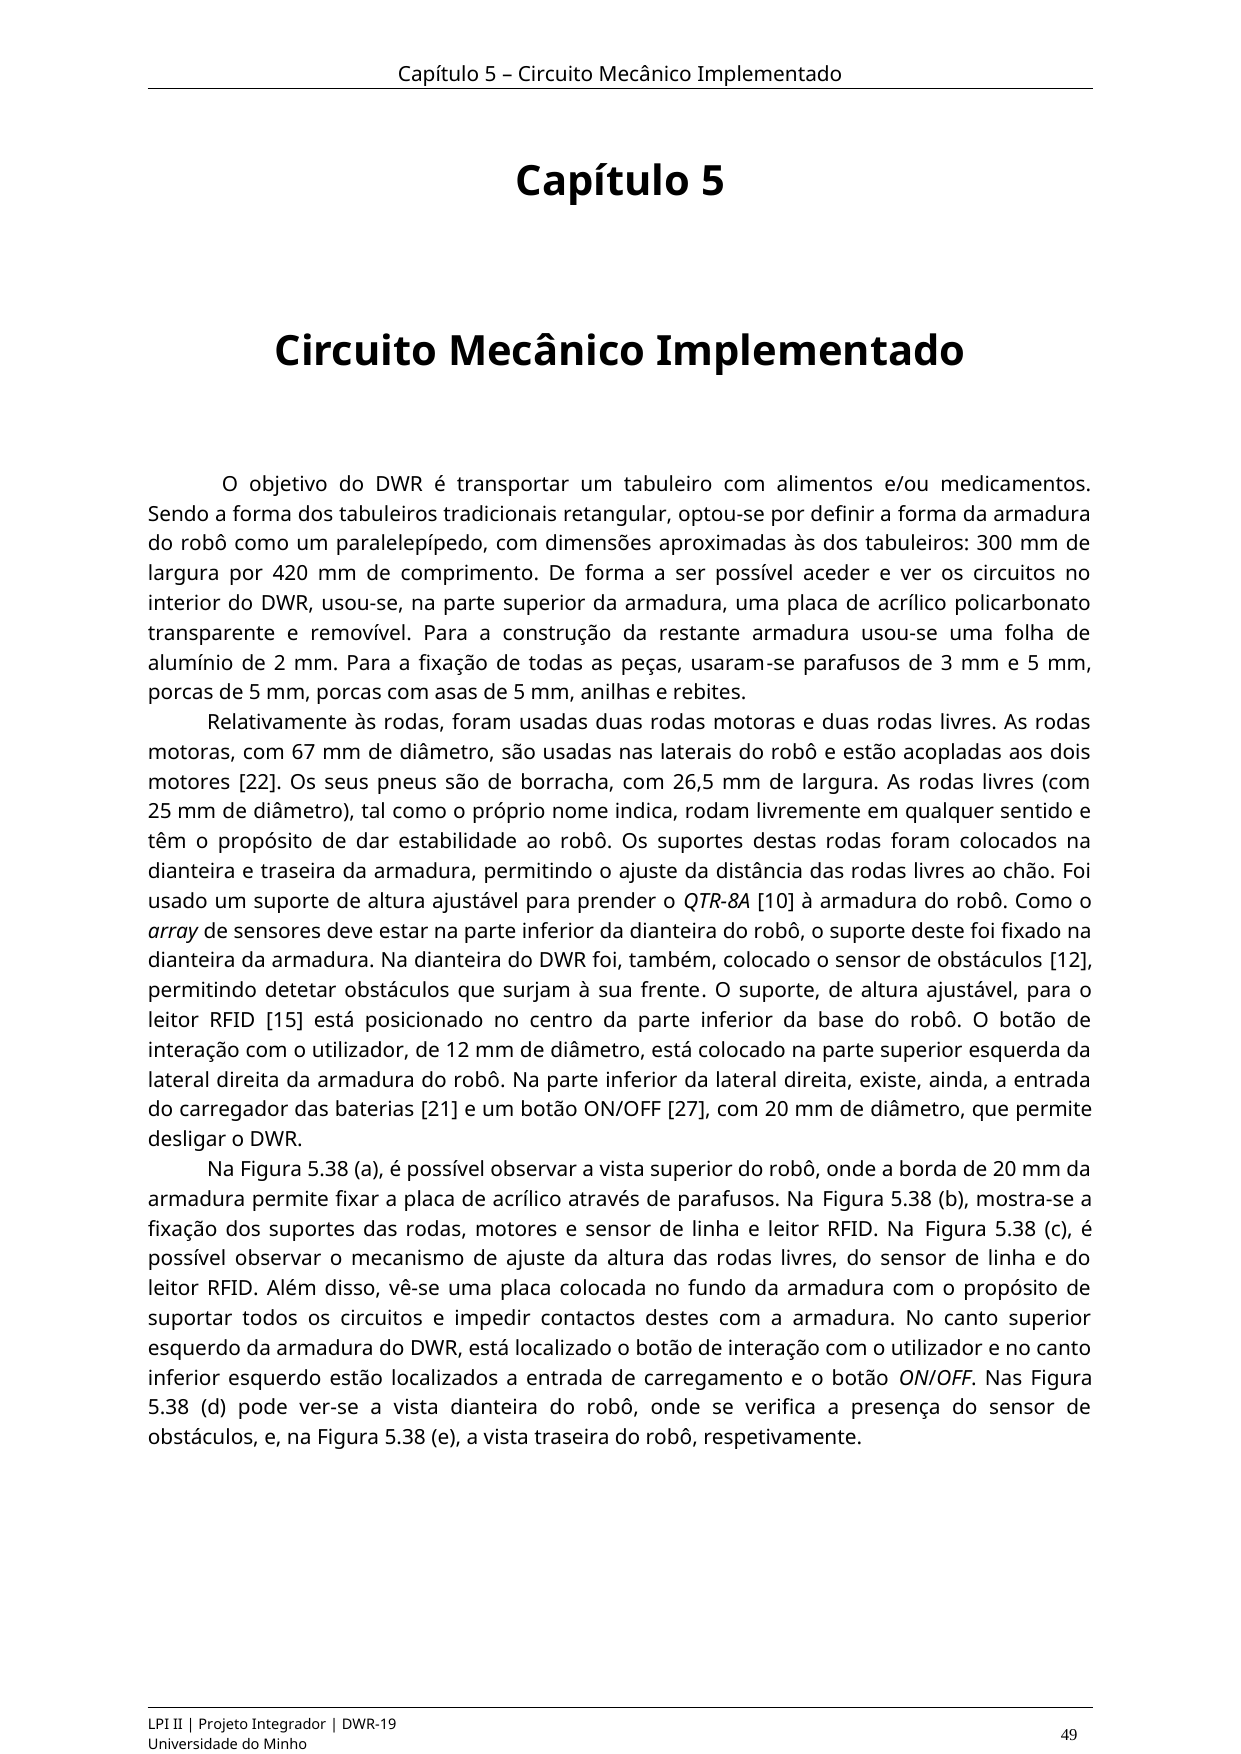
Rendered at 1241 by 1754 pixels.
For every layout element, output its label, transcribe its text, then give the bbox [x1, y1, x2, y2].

text Relativamente às rodas, foram usadas duas rodas motoras e duas rodas livres. As rodas motoras, com 67 mm de diâmetro, são usadas nas laterais do robô e estão acopladas aos dois motores . Os seus pneus são de borracha, com 26,5 mm de largura. As rodas livres (com 25 mm de diâmetro), tal como o próprio nome indica, rodam livremente em qualquer sentido e têm o propósito de dar estabilidade ao robô. Os suportes destas rodas foram colocados na dianteira e traseira da armadura, permitindo o ajuste da distância das rodas livres ao chão. Foi usado um suporte de altura ajustável para prender o QTR-8A à armadura do robô. Como o array de sensores deve estar na parte inferior da dianteira do robô, o suporte deste foi fixado na dianteira da armadura. Na dianteira do DWR foi, também, colocado o sensor de obstáculos , permitindo detetar obstáculos que surjam à sua frente. O suporte, de altura ajustável, para o leitor RFID está posicionado no centro da parte inferior da base do robô. O botão de interação com o utilizador, de 12 mm de diâmetro, está colocado na parte superior esquerda da lateral direita da armadura do robô. Na parte inferior da lateral direita, existe, ainda, a entrada do carregador das baterias e um botão ON/OFF , com 20 mm de diâmetro, que permite desligar o DWR. [148, 707, 1092, 1153]
text O objetivo do DWR é transportar um tabuleiro com alimentos e/ou medicamentos. Sendo a forma dos tabuleiros tradicionais retangular, optou-se por definir a forma da armadura do robô como um paralelepípedo, com dimensões aproximadas às dos tabuleiros: 300 mm de largura por 420 mm de comprimento. De forma a ser possível aceder e ver os circuitos no interior do DWR, usou-se, na parte superior da armadura, uma placa de acrílico policarbonato transparente e removível. Para a construção da restante armadura usou-se uma folha de alumínio de 2 mm. Para a fixação de todas as peças, usaram-se parafusos de 3 mm e 5 mm, porcas de 5 mm, porcas com asas de 5 mm, anilhas e rebites. [148, 469, 1092, 706]
subtitle Circuito Mecânico Implementado [148, 151, 1092, 378]
